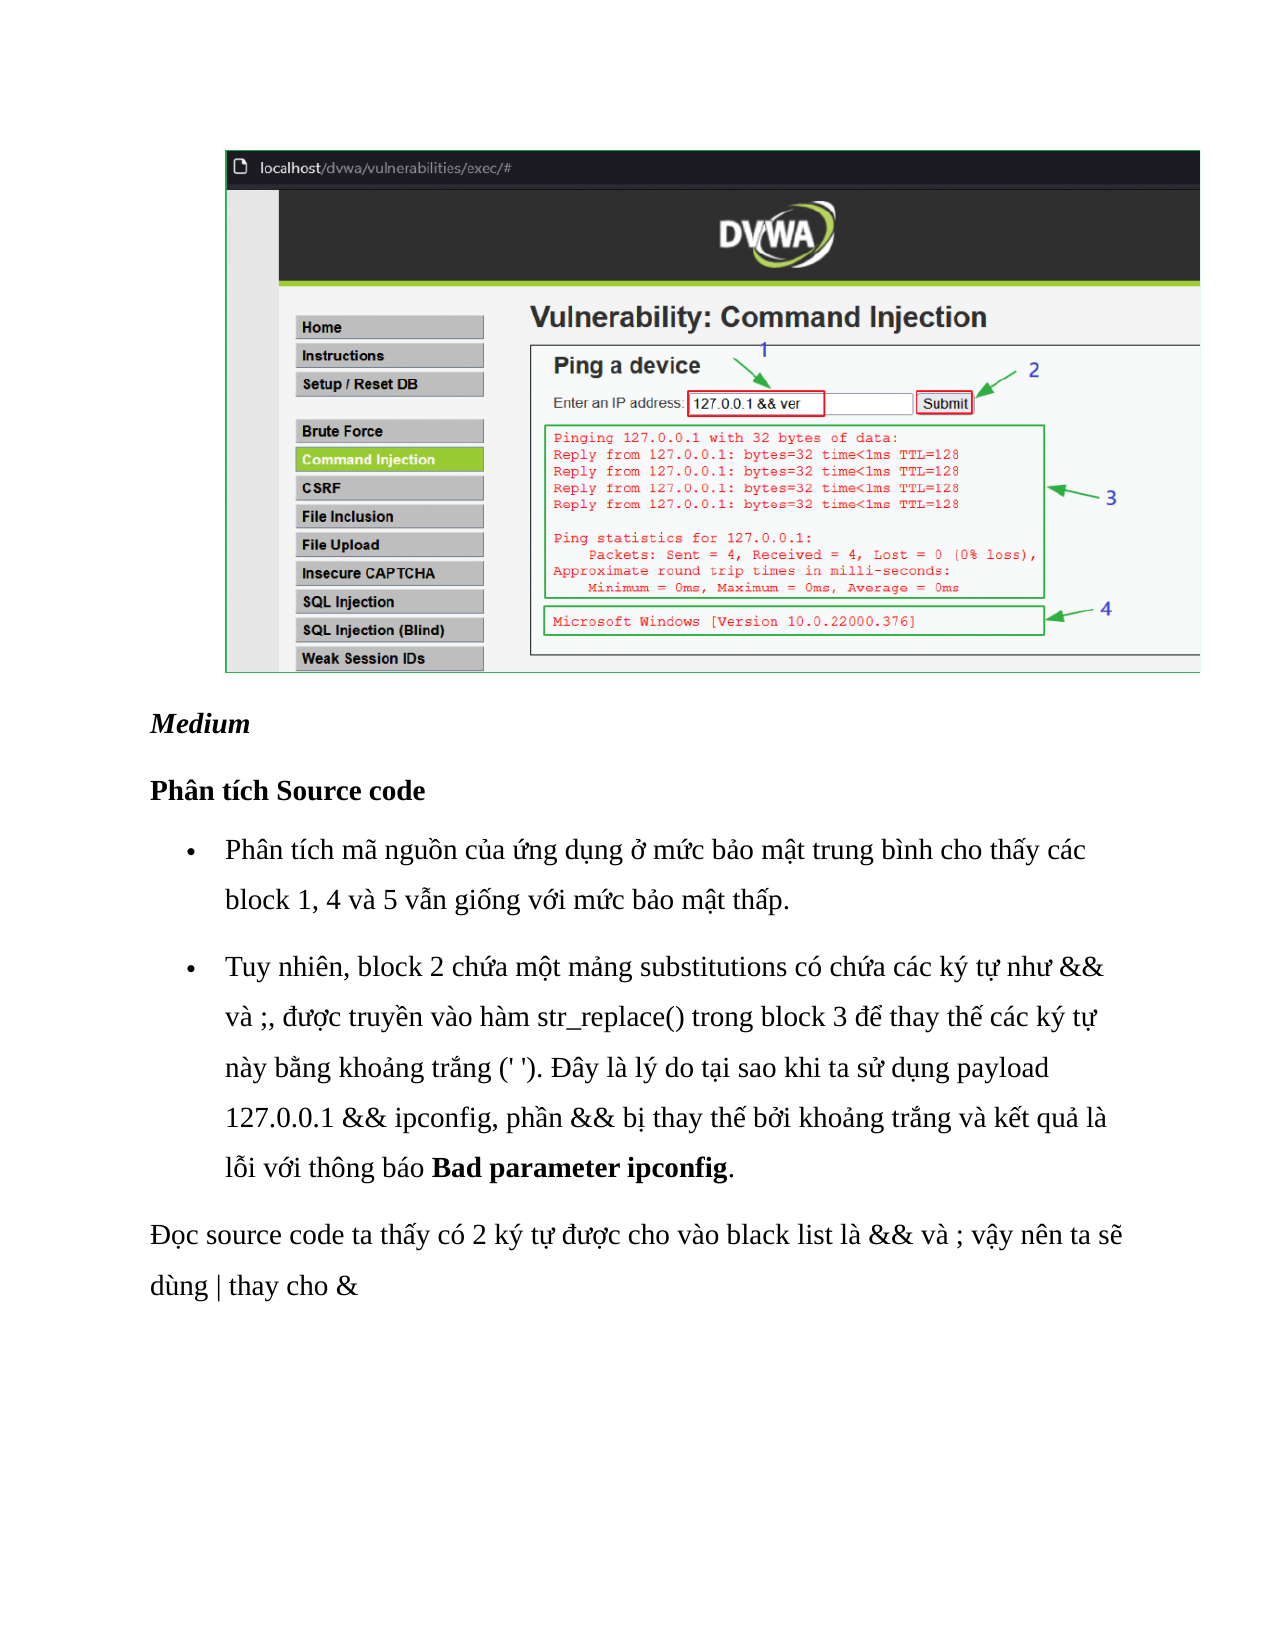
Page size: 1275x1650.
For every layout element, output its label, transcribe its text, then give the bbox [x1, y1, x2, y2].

list Phân tích mã nguồn của ứng dụng ở mức bảo mật trung bình cho thấy các block 1, 4 và 5 vẫn giống với mức bảo mật thấp. [187, 832, 1125, 916]
subtitle Phân tích Source code [150, 773, 1125, 807]
picture [225, 150, 1200, 673]
list Tuy nhiên, block 2 chứa một mảng substitutions có chứa các ký tự như && và ;, được truyền vào hàm str_replace() trong block 3 để thay thế các ký tự này bằng khoảng trắng (' '). Đây là lý do tại sao khi ta sử dụng payload 127.0.0.1 && ipconfig, phần && bị thay thế bởi khoảng trắng và kết quả là lỗi với thông báo Bad parameter ipconfig. [187, 949, 1125, 1184]
subtitle Medium [150, 706, 1125, 740]
text Đọc source code ta thấy có 2 ký tự được cho vào black list là && và ; vậy nên ta sẽ dùng | thay cho & [150, 1217, 1125, 1301]
